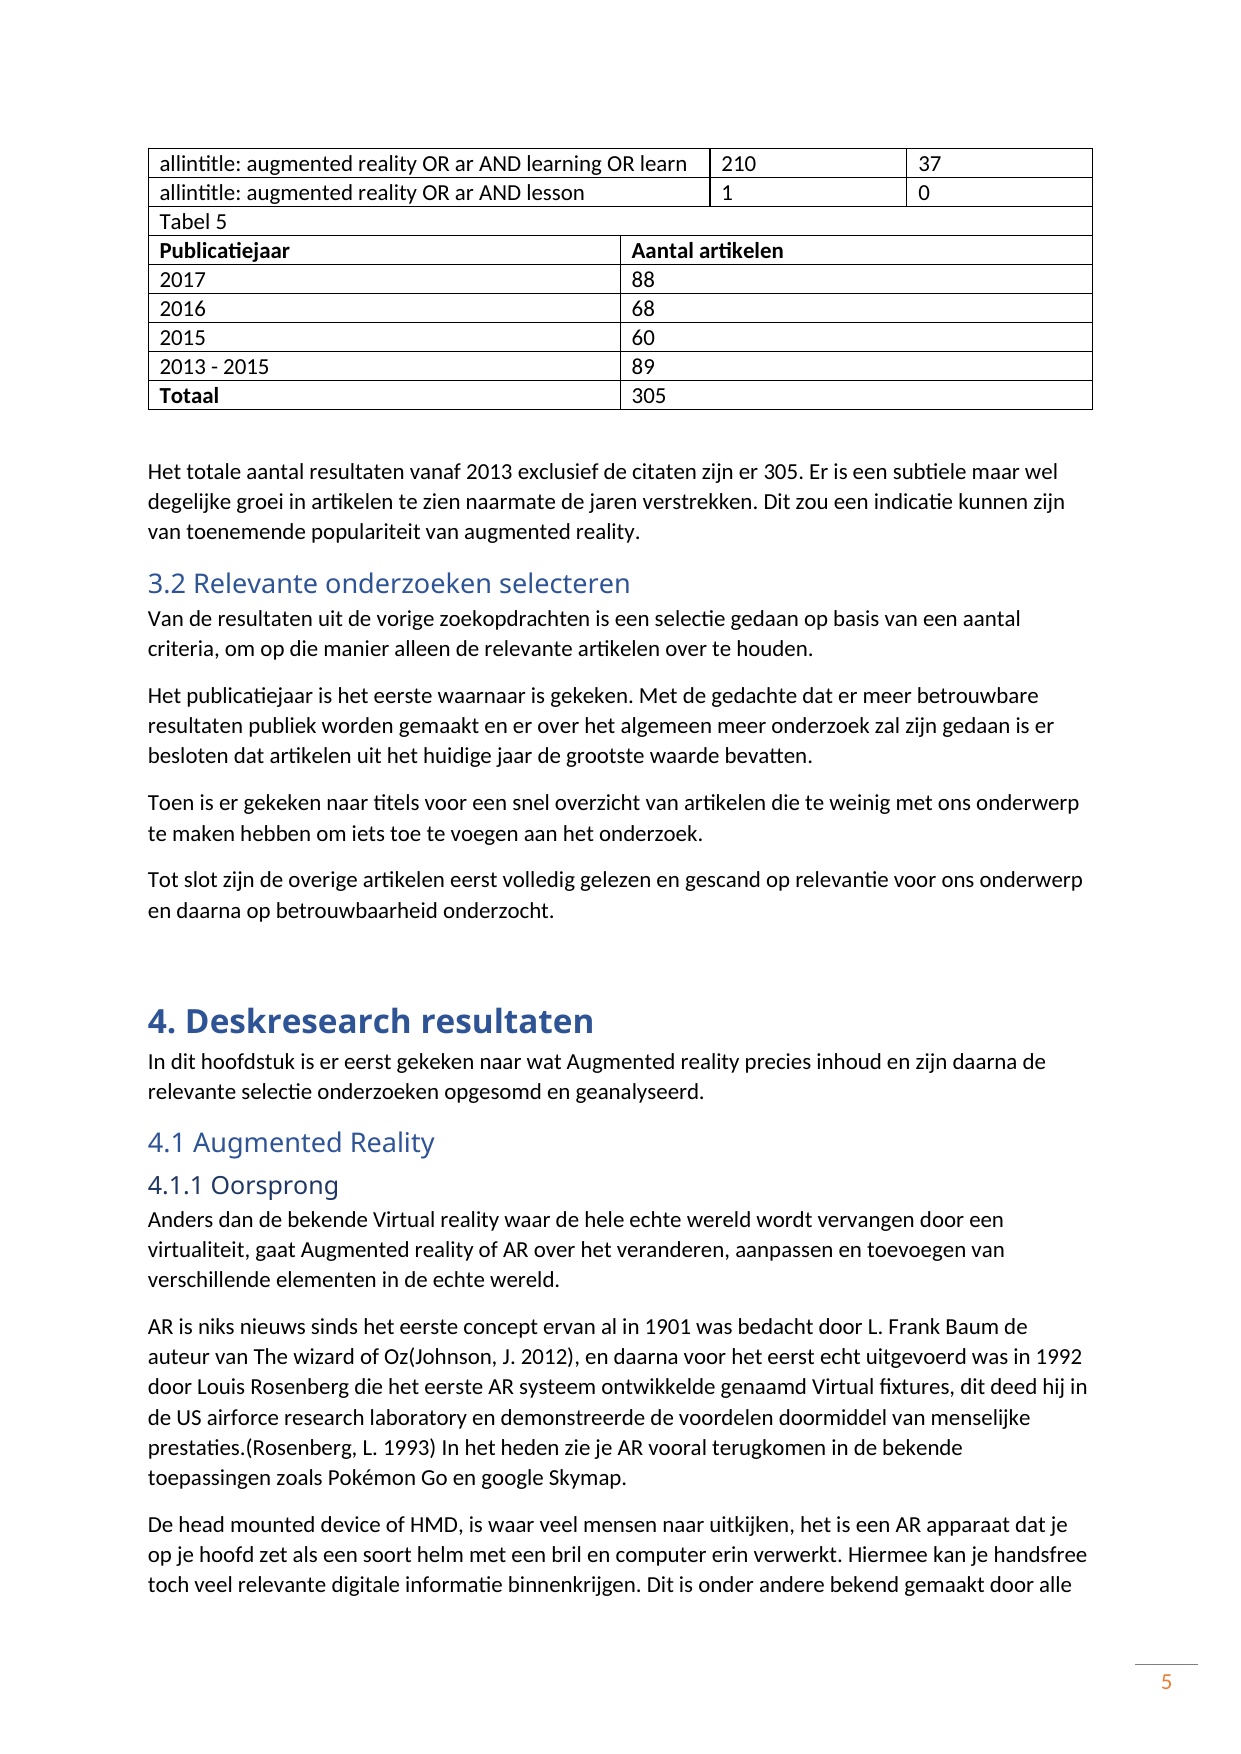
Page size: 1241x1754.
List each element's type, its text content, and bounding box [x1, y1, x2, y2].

text Tot slot zijn de overige artikelen eerst volledig gelezen en gescand op relevantie voor ons onderwerp en daarna op betrouwbaarheid onderzocht. [148, 866, 1093, 924]
subtitle 4. Deskresearch resultaten [148, 998, 1093, 1043]
table_cell 2016 [149, 294, 620, 322]
subtitle 4.1.1 Oorsprong [148, 1168, 1093, 1202]
text Toen is er gekeken naar titels voor een snel overzicht van artikelen die te weinig met ons onderwerp te maken hebben om iets toe te voegen aan het onderzoek. [148, 788, 1093, 847]
table_cell 60 [621, 323, 1092, 351]
table_cell 2015 [149, 323, 620, 351]
table_cell 37 [907, 149, 1092, 177]
table_cell 305 [621, 381, 1092, 409]
table_cell allintitle: augmented reality OR ar AND learning OR learn [149, 149, 709, 177]
text AR is niks nieuws sinds het eerste concept ervan al in 1901 was bedacht door L. Frank Baum de auteur van The wizard of Oz(Johnson, J. 2012), en daarna voor het eerst echt uitgevoerd was in 1992 door Louis Rosenberg die het eerste AR systeem ontwikkelde genaamd Virtual fixtures, dit deed hij in de US airforce research laboratory en demonstreerde de voordelen doormiddel van menselijke prestaties.(Rosenberg, L. 1993) In het heden zie je AR vooral terugkomen in de bekende toepassingen zoals Pokémon Go en google Skymap. [148, 1312, 1093, 1491]
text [148, 1510, 1093, 1598]
text In dit hoofdstuk is er eerst gekeken naar wat Augmented reality precies inhoud en zijn daarna de relevante selectie onderzoeken opgesomd en geanalyseerd. [148, 1047, 1093, 1105]
table_cell Totaal [149, 381, 620, 409]
subtitle 4.1 Augmented Reality [148, 1124, 1093, 1161]
subtitle 3.2 Relevante onderzoeken selecteren [148, 564, 1093, 601]
table_cell 68 [621, 294, 1092, 322]
table_cell allintitle: augmented reality OR ar AND lesson [149, 178, 709, 206]
table_cell Tabel 5 [149, 207, 1092, 235]
table_cell 2017 [149, 265, 620, 293]
table_cell Aantal artikelen [621, 236, 1092, 264]
table_cell 88 [621, 265, 1092, 293]
table_cell Publicatiejaar [149, 236, 620, 264]
text Van de resultaten uit de vorige zoekopdrachten is een selectie gedaan op basis van een aantal criteria, om op die manier alleen de relevante artikelen over te houden. [148, 604, 1093, 662]
table_cell 1 [711, 178, 906, 206]
table_cell 2013 - 2015 [149, 352, 620, 380]
text Het totale aantal resultaten vanaf 2013 exclusief de citaten zijn er 305. Er is een subtiele maar wel degelijke groei in artikelen te zien naarmate de jaren verstrekken. Dit zou een indicatie kunnen zijn van toenemende populariteit van augmented reality. [148, 457, 1093, 546]
table_cell 0 [907, 178, 1092, 206]
text Anders dan de bekende Virtual reality waar de hele echte wereld wordt vervangen door een virtualiteit, gaat Augmented reality of AR over het veranderen, aanpassen en toevoegen van verschillende elementen in de echte wereld. [148, 1205, 1093, 1293]
table_cell 89 [621, 352, 1092, 380]
text Het publicatiejaar is het eerste waarnaar is gekeken. Met de gedachte dat er meer betrouwbare resultaten publiek worden gemaakt en er over het algemeen meer onderzoek zal zijn gedaan is er besloten dat artikelen uit het huidige jaar de grootste waarde bevatten. [148, 681, 1093, 770]
table_cell 210 [711, 149, 906, 177]
